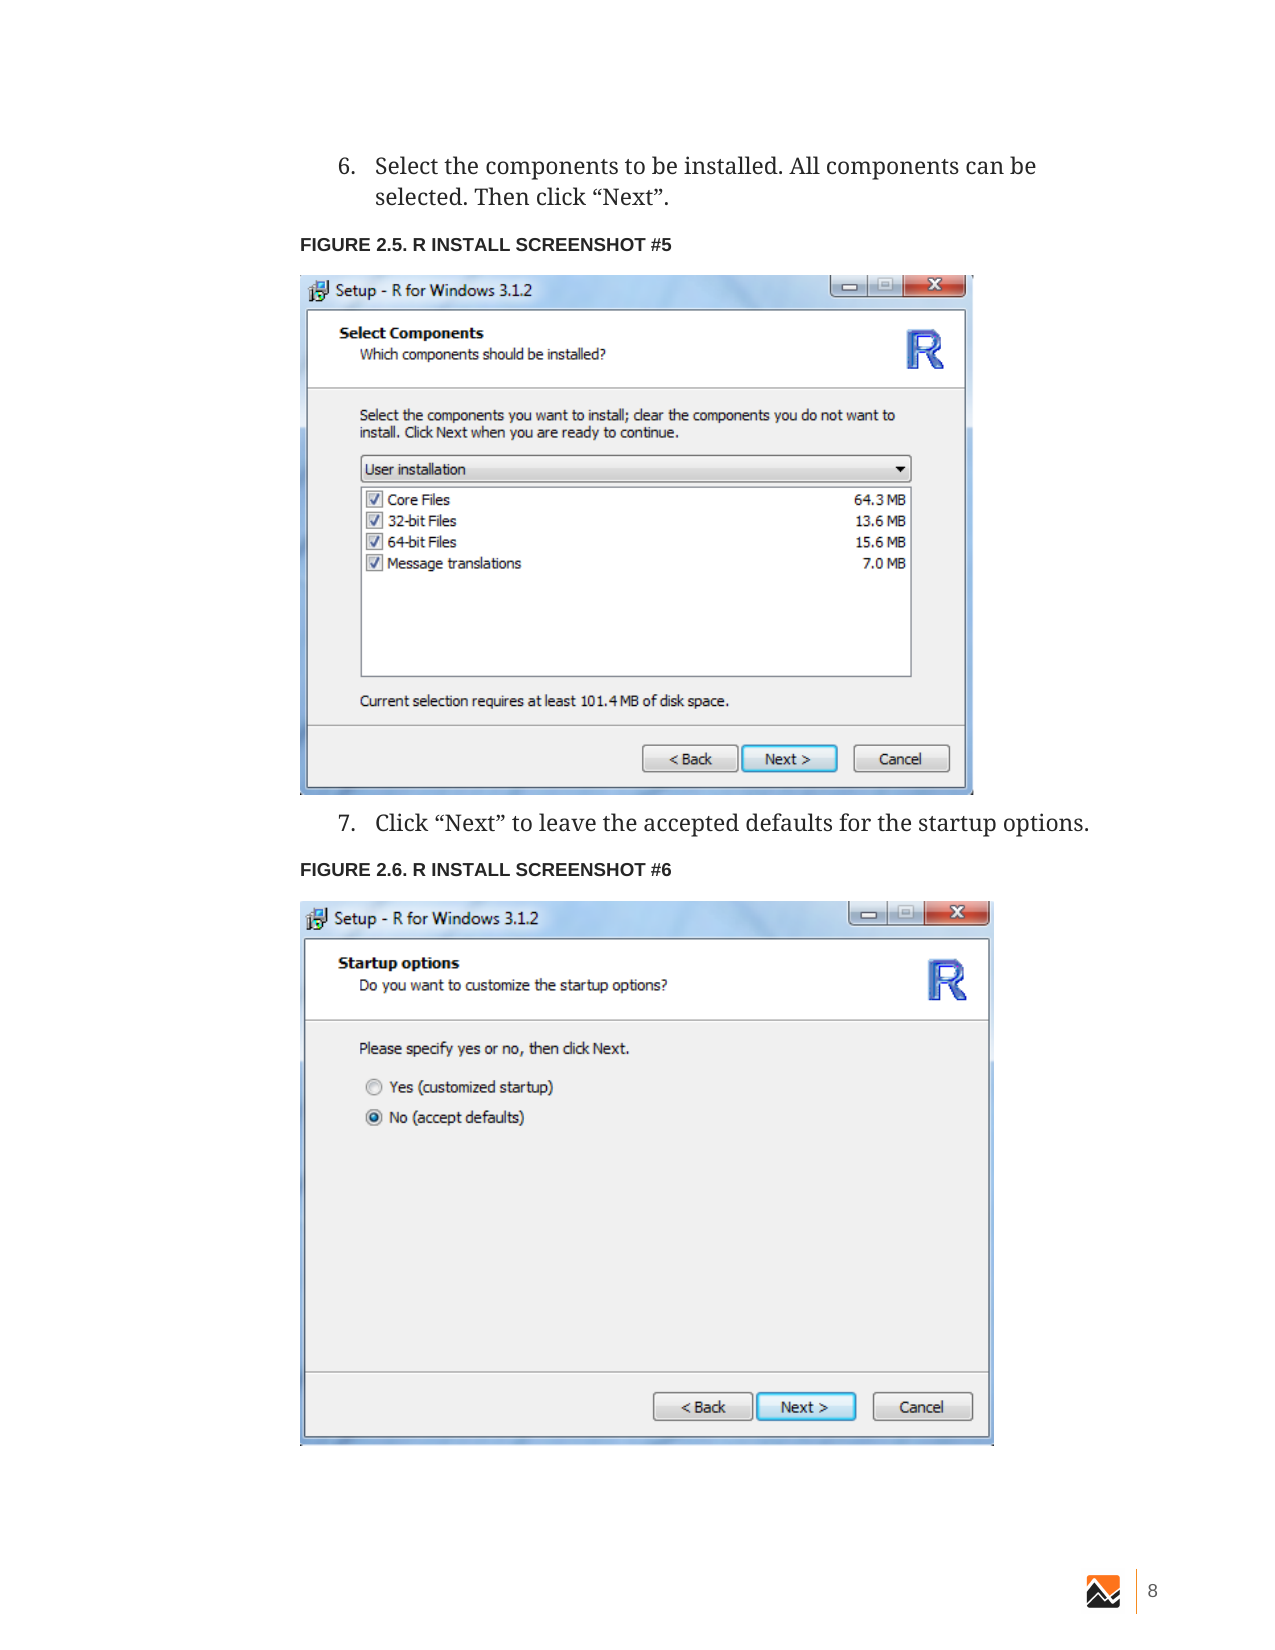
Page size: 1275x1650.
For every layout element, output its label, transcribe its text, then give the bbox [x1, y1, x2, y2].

picture [1080, 1568, 1125, 1614]
list Select the components to be installed. All components can be selected. Then click “Next”. [337, 150, 1125, 212]
picture [300, 901, 994, 1446]
picture [300, 275, 974, 795]
list Click “Next” to leave the accepted defaults for the startup options. [337, 807, 1125, 838]
